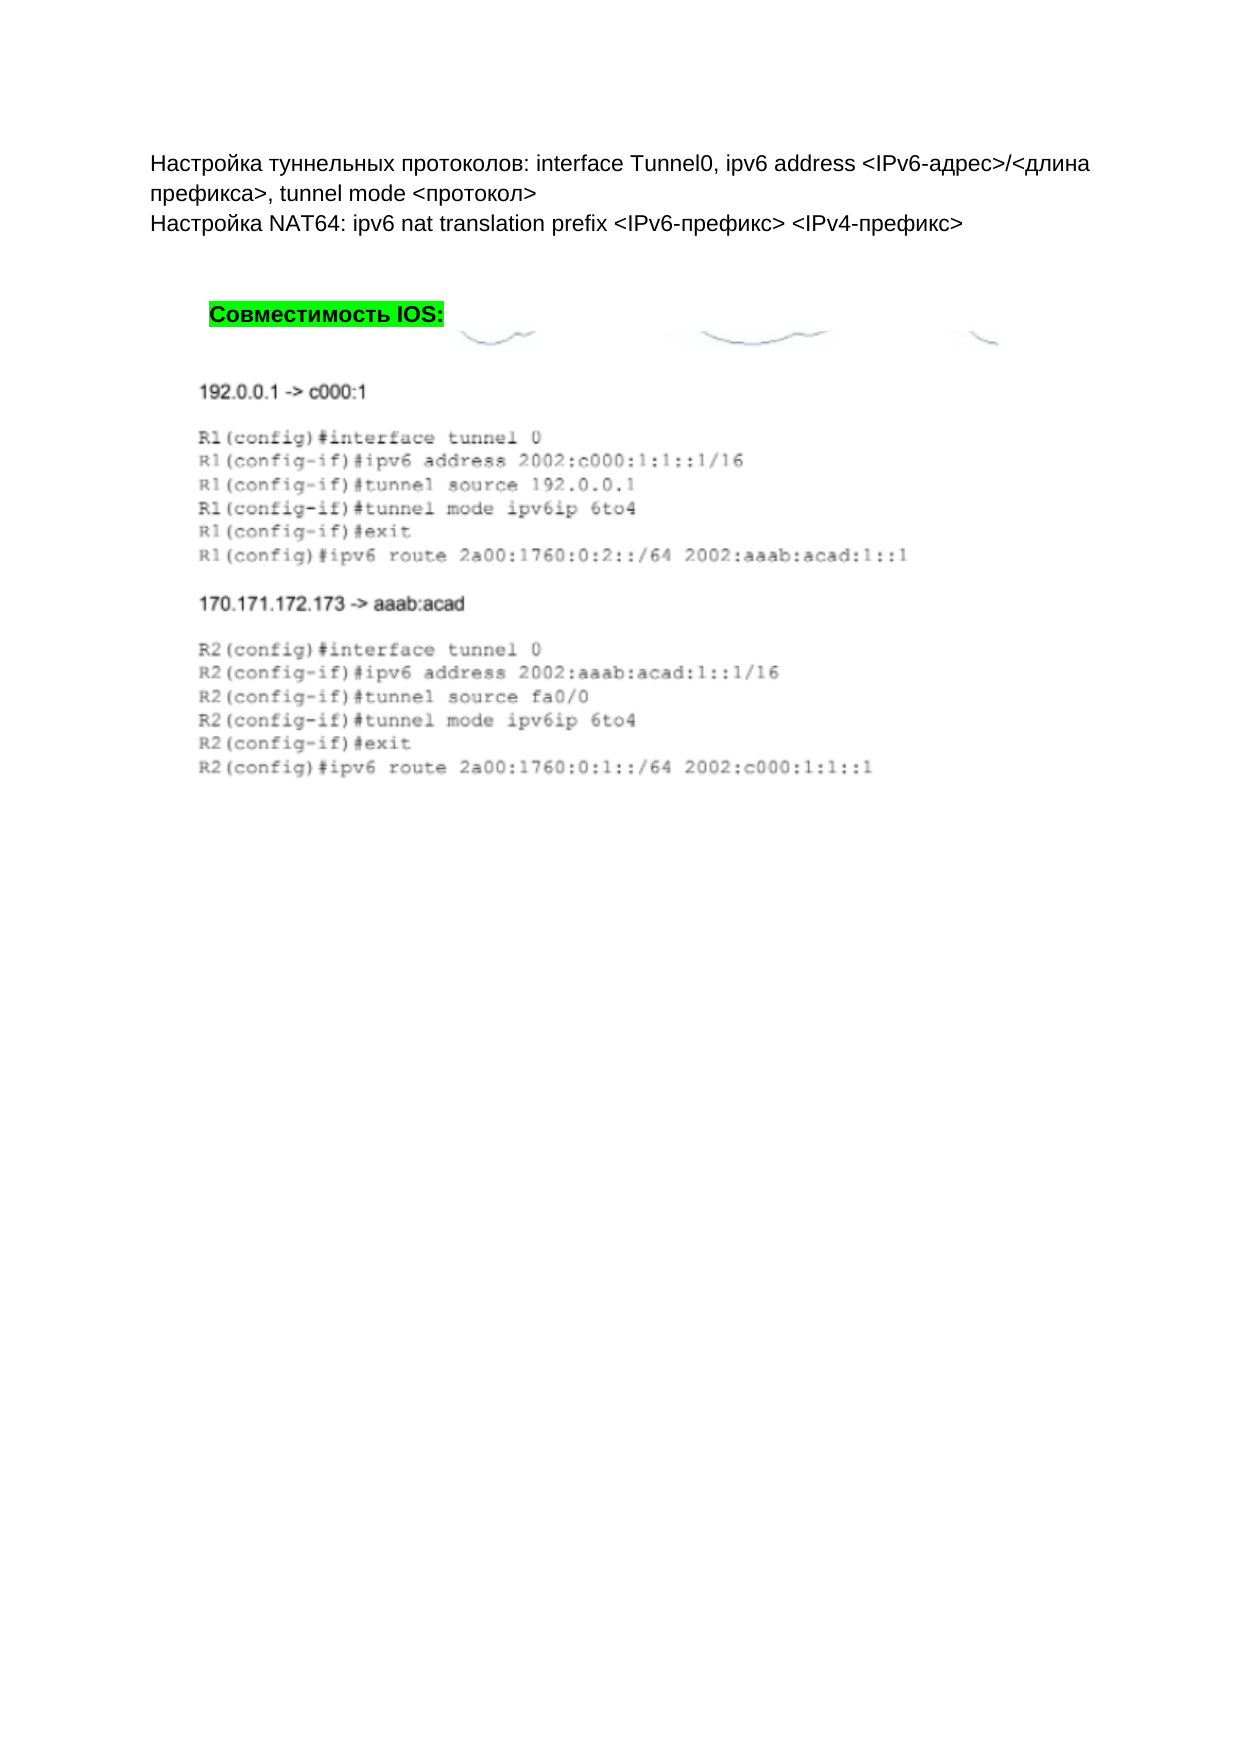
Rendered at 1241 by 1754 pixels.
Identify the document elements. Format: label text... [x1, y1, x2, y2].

text Настройка туннельных протоколов: interface Tunnel0, ipv6 address <IPv6-адрес>/<длина префикса>, tunnel mode <протокол> [150, 150, 1090, 207]
picture [150, 331, 999, 793]
text Настройка NAT64: ipv6 nat translation prefix <IPv6-префикс> <IPv4-префикс> [150, 210, 1090, 237]
